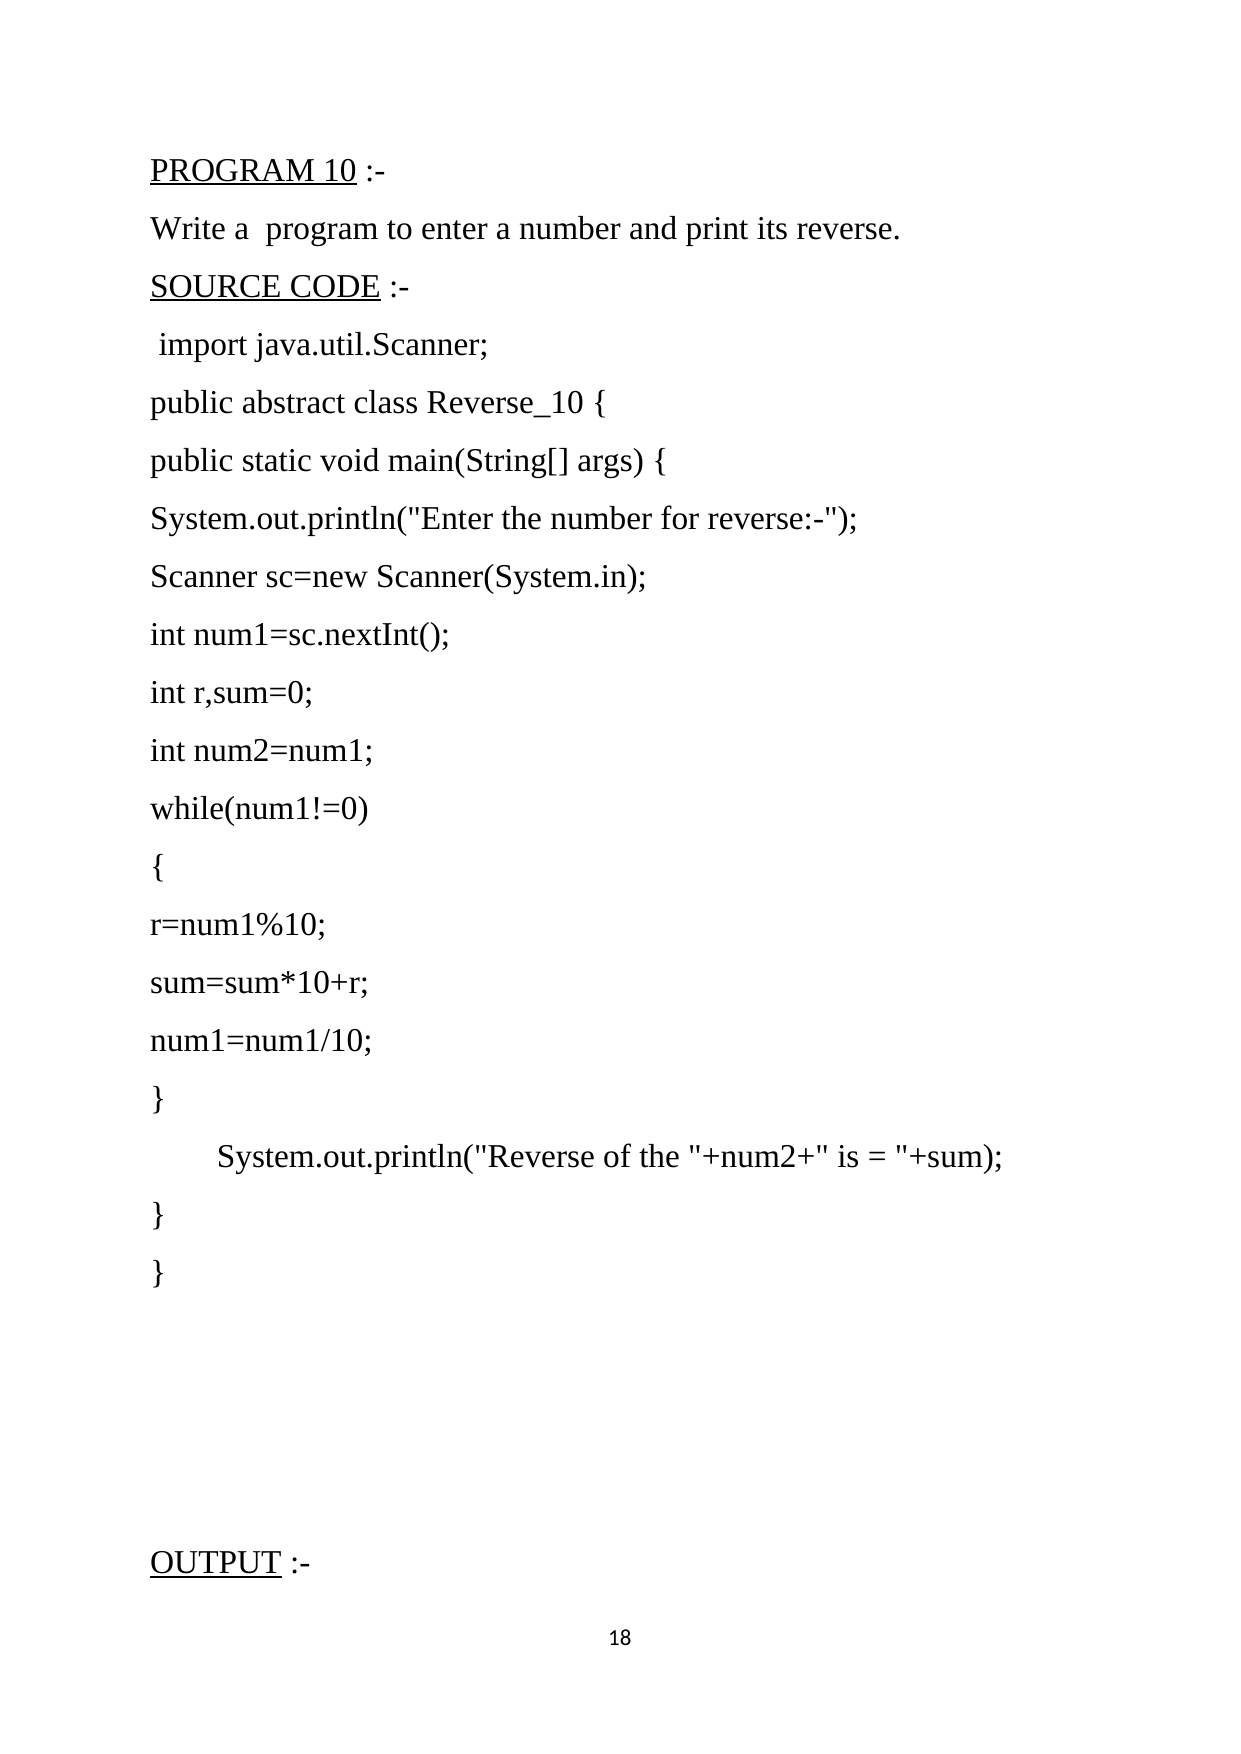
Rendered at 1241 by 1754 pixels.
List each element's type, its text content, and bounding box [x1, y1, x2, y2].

text } [150, 1252, 1090, 1291]
text OUTPUT :- [150, 1542, 1090, 1581]
text } [150, 1078, 1090, 1117]
text int num2=num1; [150, 730, 1090, 768]
text import java.util.Scanner; [150, 324, 1090, 362]
text int num1=sc.nextInt(); [150, 614, 1090, 652]
text public static void main(String[] args) { [150, 440, 1090, 478]
text { [150, 846, 1090, 884]
text PROGRAM 10 :- [150, 150, 1090, 188]
text System.out.println("Enter the number for reverse:-"); [150, 498, 1090, 536]
text sum=sum*10+r; [150, 962, 1090, 1001]
text r=num1%10; [150, 904, 1090, 943]
text } [150, 1194, 1090, 1233]
text num1=num1/10; [150, 1020, 1090, 1059]
text System.out.println("Reverse of the "+num2+" is = "+sum); [150, 1136, 1090, 1175]
text Scanner sc=new Scanner(System.in); [150, 556, 1090, 594]
text Write a program to enter a number and print its reverse. [150, 208, 1090, 246]
text while(num1!=0) [150, 788, 1090, 827]
text int r,sum=0; [150, 672, 1090, 711]
text public abstract class Reverse_10 { [150, 382, 1090, 420]
text SOURCE CODE :- [150, 266, 1090, 304]
